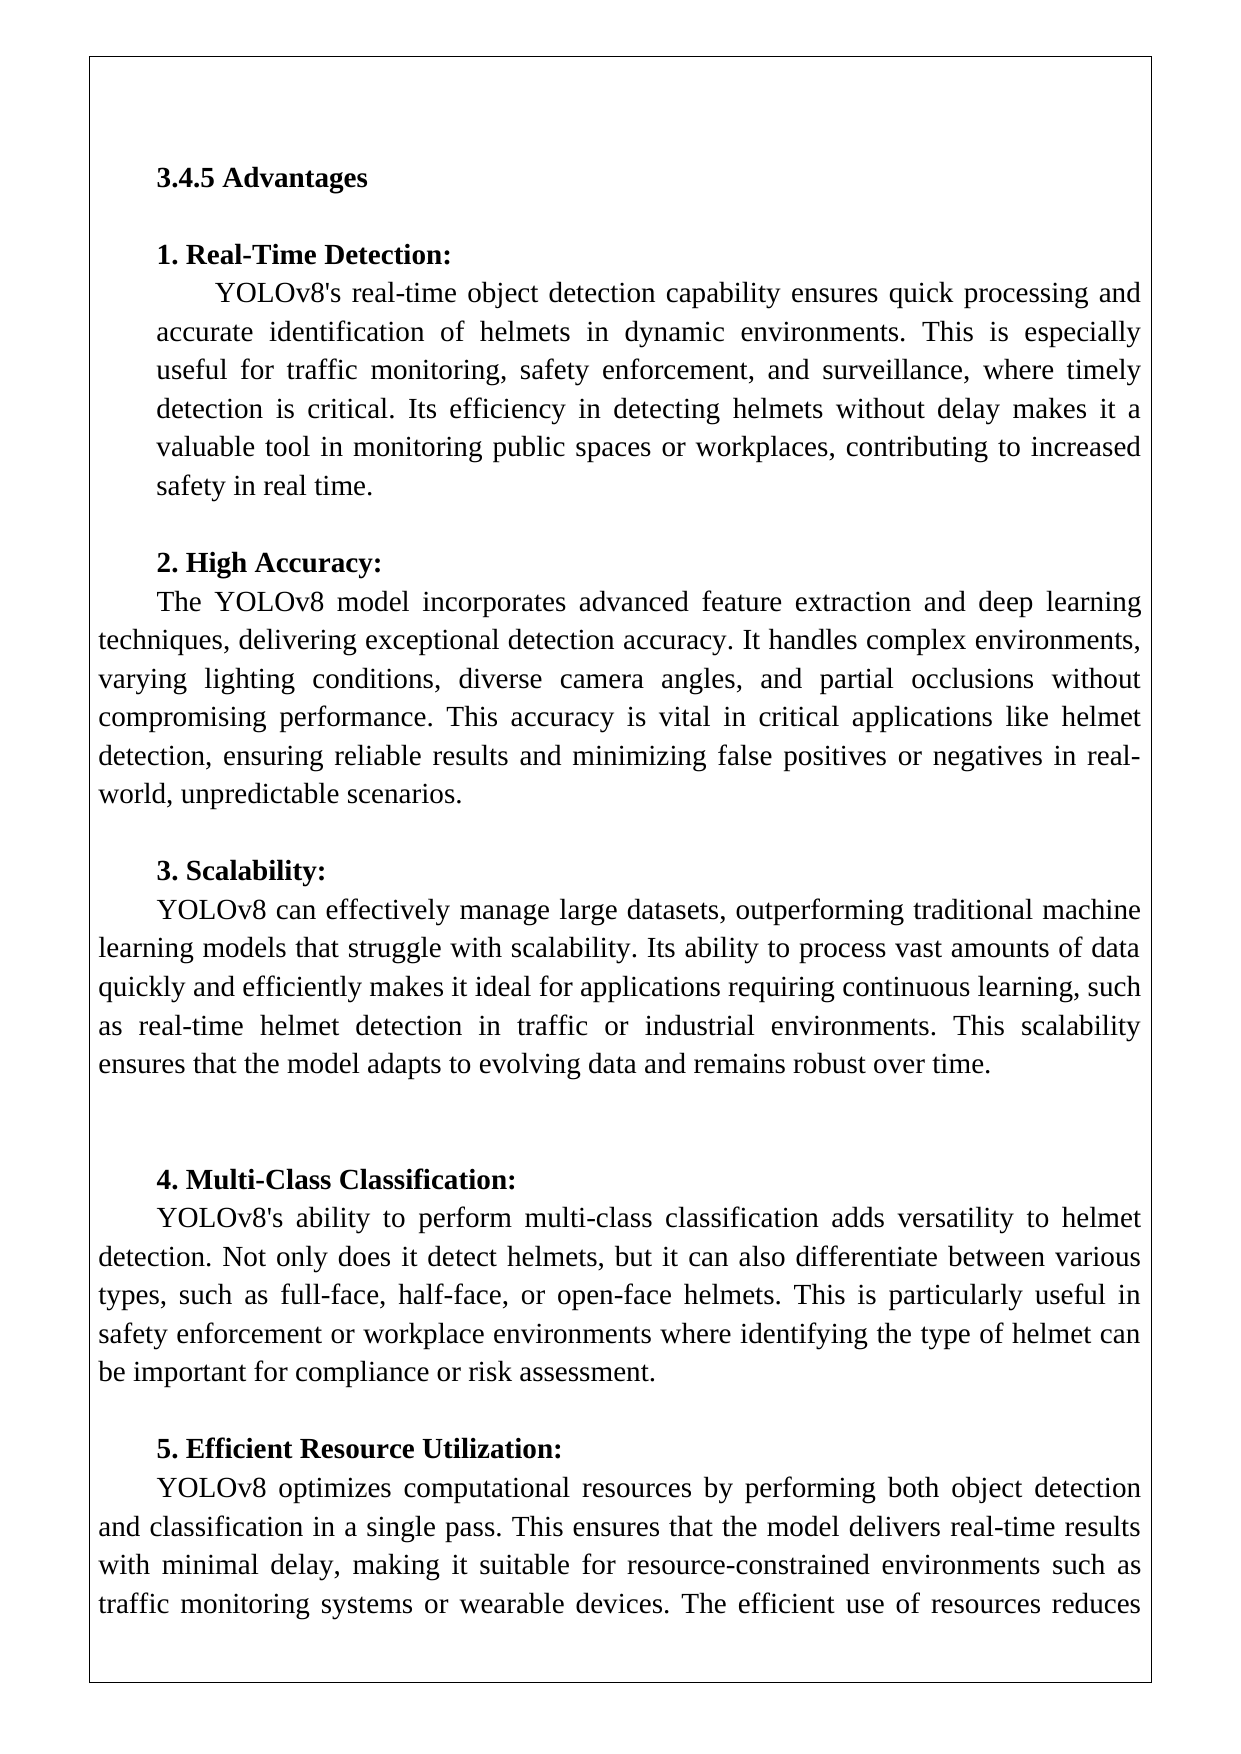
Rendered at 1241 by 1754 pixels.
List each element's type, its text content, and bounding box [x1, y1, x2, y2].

list Efficient Resource Utilization: [98, 1432, 1142, 1465]
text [98, 1470, 1142, 1619]
list Multi-Class Classification: [98, 1162, 1142, 1195]
text YOLOv8 can effectively manage large datasets, outperforming traditional machine learning models that struggle with scalability. Its ability to process vast amounts of data quickly and efficiently makes it ideal for applications requiring continuous learning, such as real-time helmet detection in traffic or industrial environments. This scalability ensures that the model adapts to evolving data and remains robust over time. [98, 892, 1142, 1080]
list Scalability: [98, 853, 1142, 887]
list High Accuracy: [98, 545, 1142, 579]
text The YOLOv8 model incorporates advanced feature extraction and deep learning techniques, delivering exceptional detection accuracy. It handles complex environments, varying lighting conditions, diverse camera angles, and partial occlusions without compromising performance. This accuracy is vital in critical applications like helmet detection, ensuring reliable results and minimizing false positives or negatives in real-world, unpredictable scenarios. [98, 584, 1142, 810]
text YOLOv8's real-time object detection capability ensures quick processing and accurate identification of helmets in dynamic environments. This is especially useful for traffic monitoring, safety enforcement, and surveillance, where timely detection is critical. Its efficiency in detecting helmets without delay makes it a valuable tool in monitoring public spaces or workplaces, contributing to increased safety in real time. [156, 275, 1142, 502]
text YOLOv8's ability to perform multi-class classification adds versatility to helmet detection. Not only does it detect helmets, but it can also differentiate between various types, such as full-face, half-face, or open-face helmets. This is particularly useful in safety enforcement or workplace environments where identifying the type of helmet can be important for compliance or risk assessment. [98, 1200, 1142, 1388]
text 3.4.5 Advantages [98, 160, 1142, 193]
list Real-Time Detection: [98, 237, 1142, 270]
